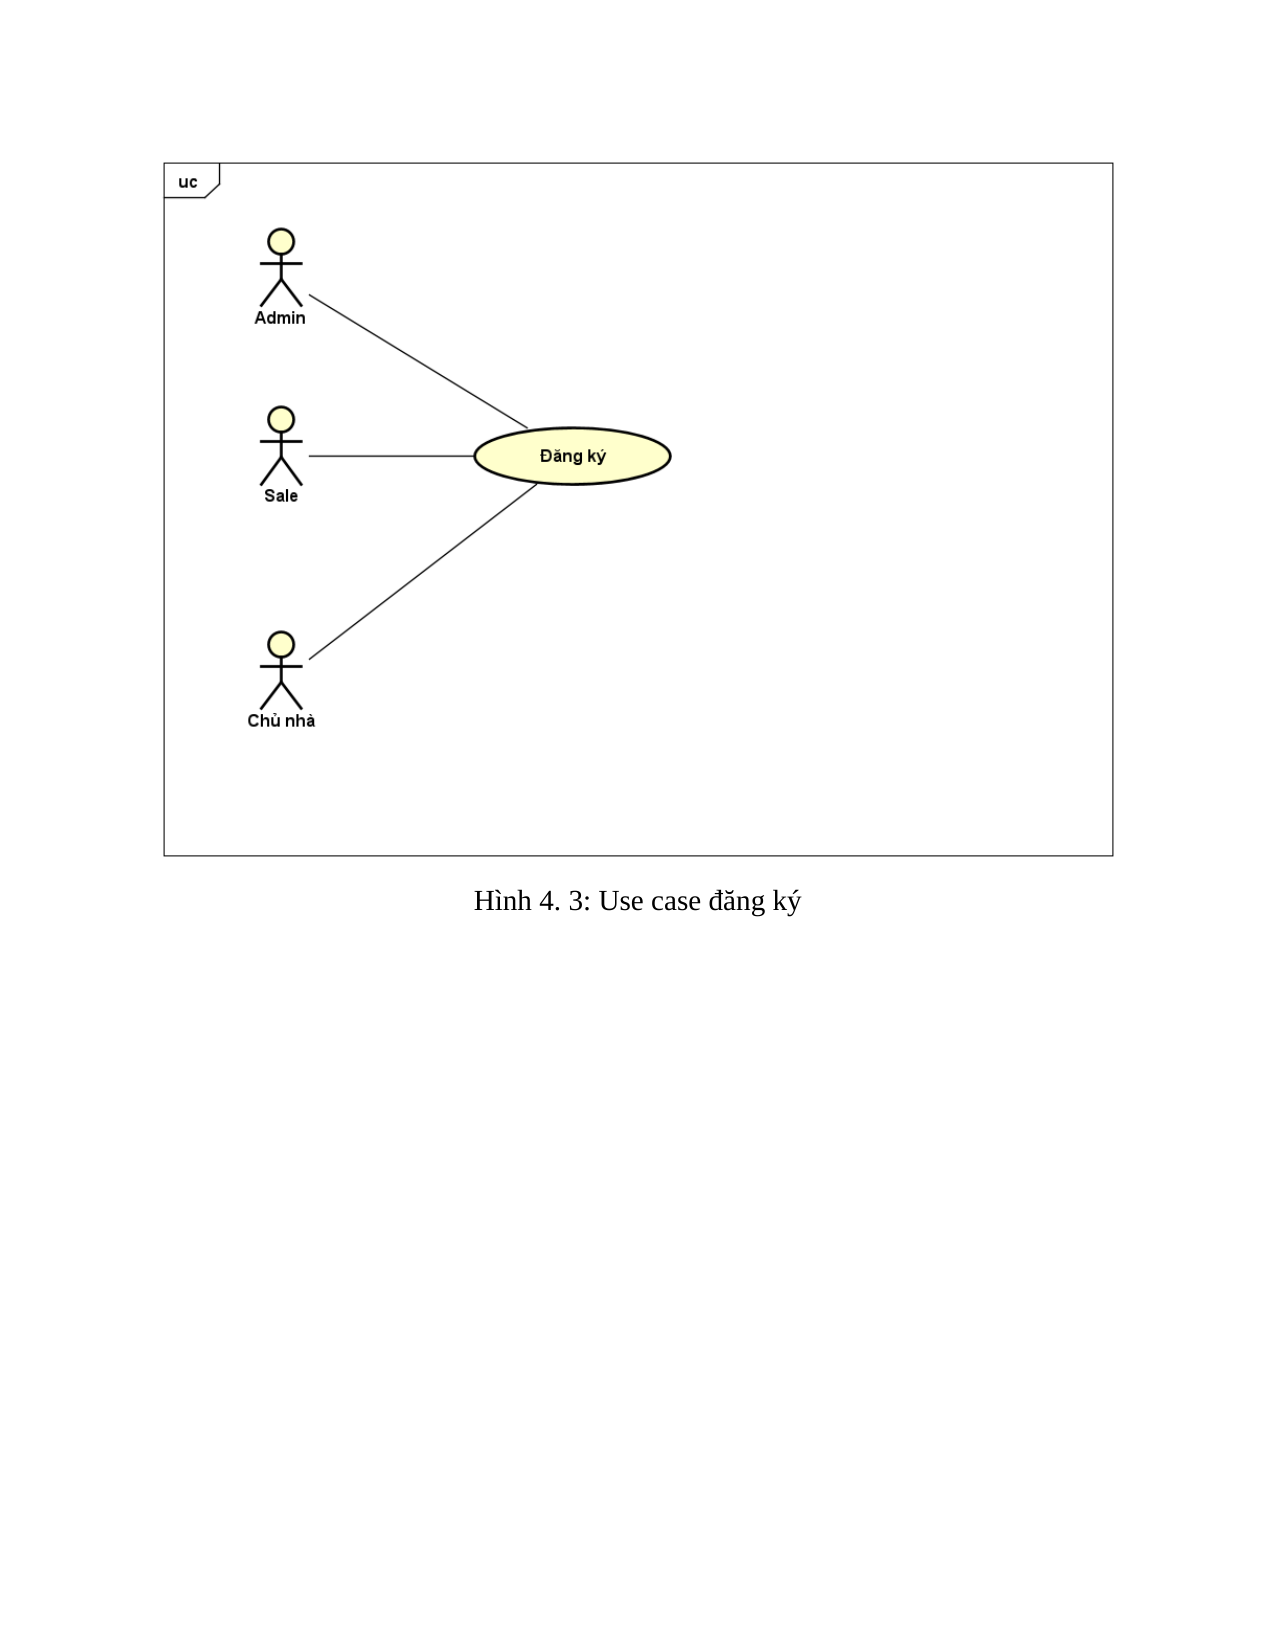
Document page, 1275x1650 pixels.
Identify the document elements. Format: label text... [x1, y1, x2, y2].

text Hình 4. 3: Use case đăng ký [150, 883, 1125, 917]
picture [150, 150, 1125, 869]
